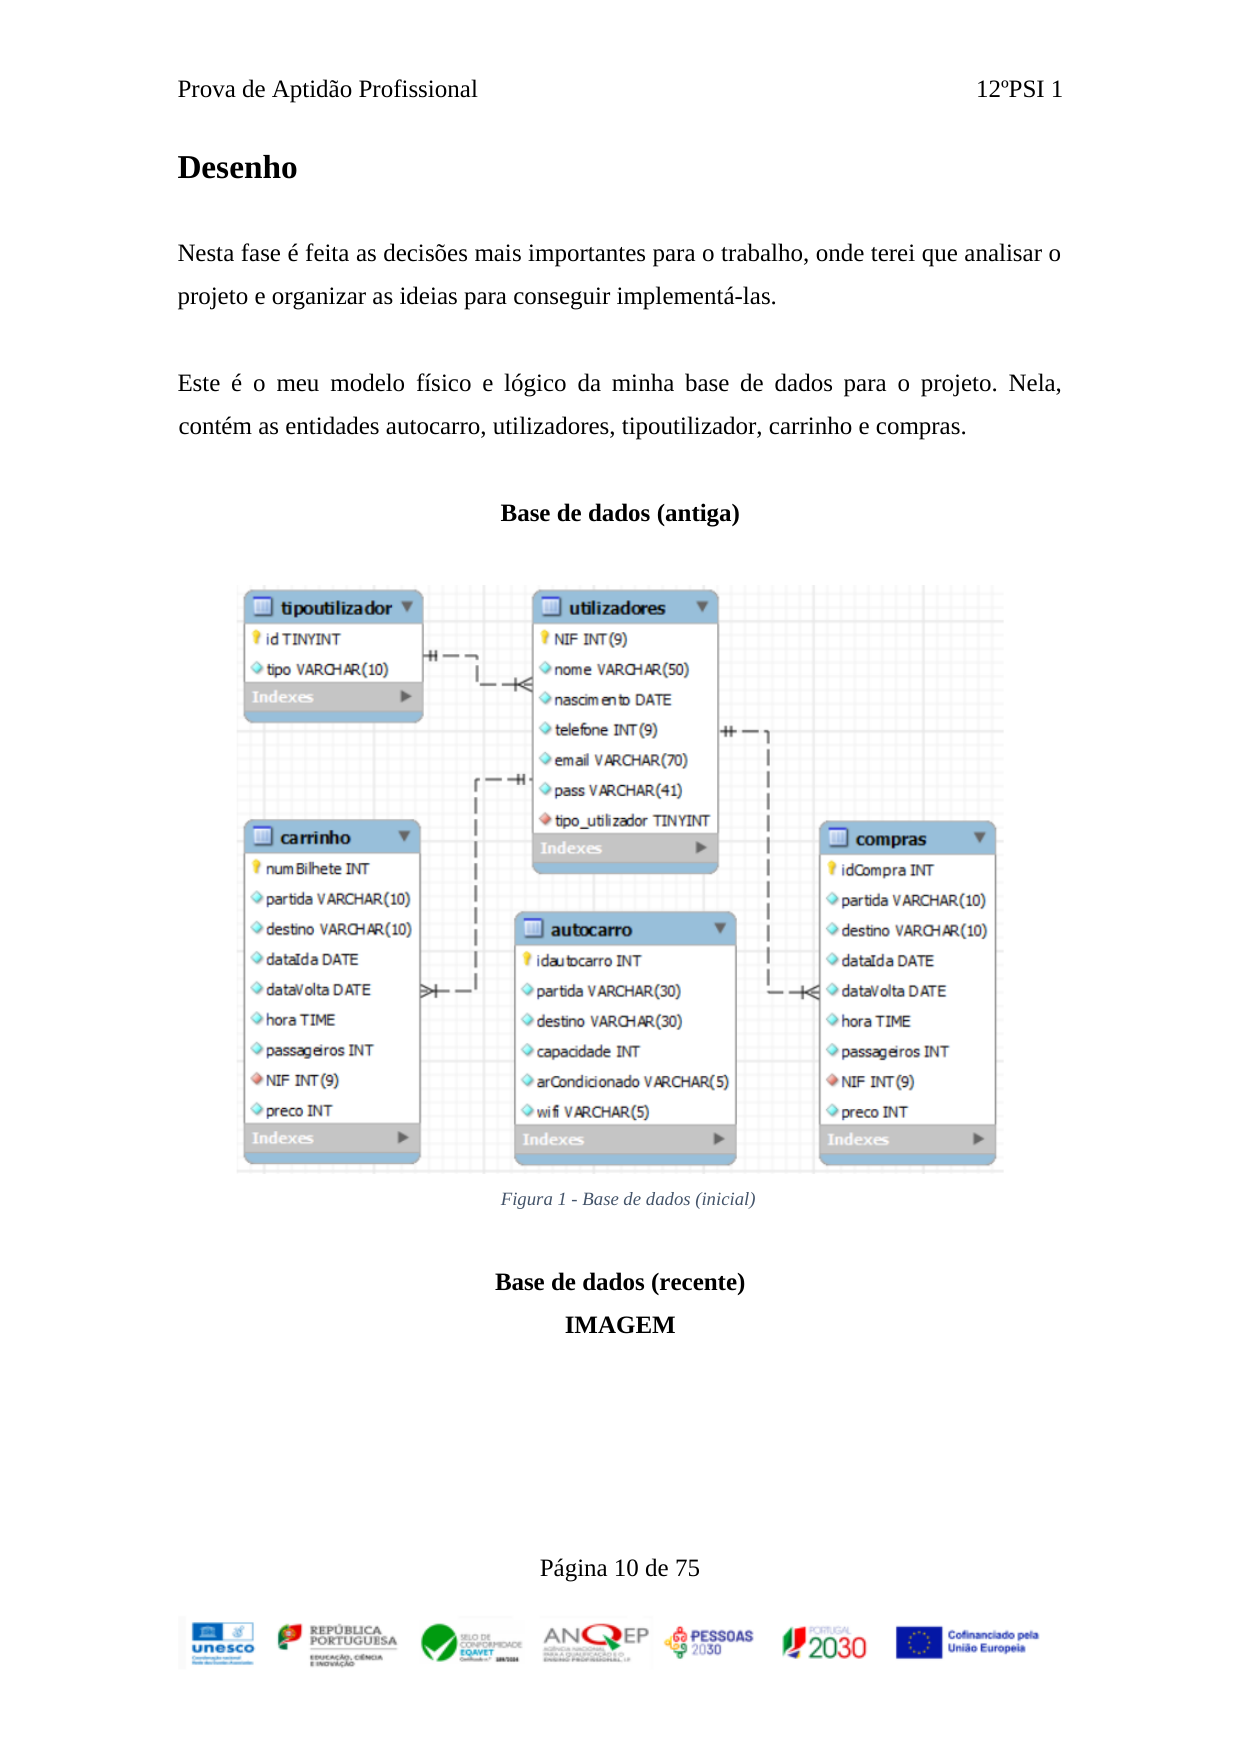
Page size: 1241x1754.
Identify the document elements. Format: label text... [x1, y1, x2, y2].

text Base de dados (recente) [177, 1267, 1063, 1296]
picture [177, 1615, 1084, 1677]
subtitle Desenho [177, 148, 1063, 186]
text Este é o meu modelo físico e lógico da minha base de dados para o projeto. Nela, contém as entidades autocarro, utilizadores, tipoutilizador, carrinho e compras. [177, 368, 1063, 440]
picture [236, 585, 1004, 1174]
text Nesta fase é feita as decisões mais importantes para o trabalho, onde terei que analisar o projeto e organizar as ideias para conseguir implementá-las. [177, 238, 1063, 309]
text Base de dados (antiga) [177, 498, 1063, 527]
text Figura - Base de dados (inicial) [195, 1188, 1063, 1209]
text IMAGEM [177, 1310, 1063, 1339]
